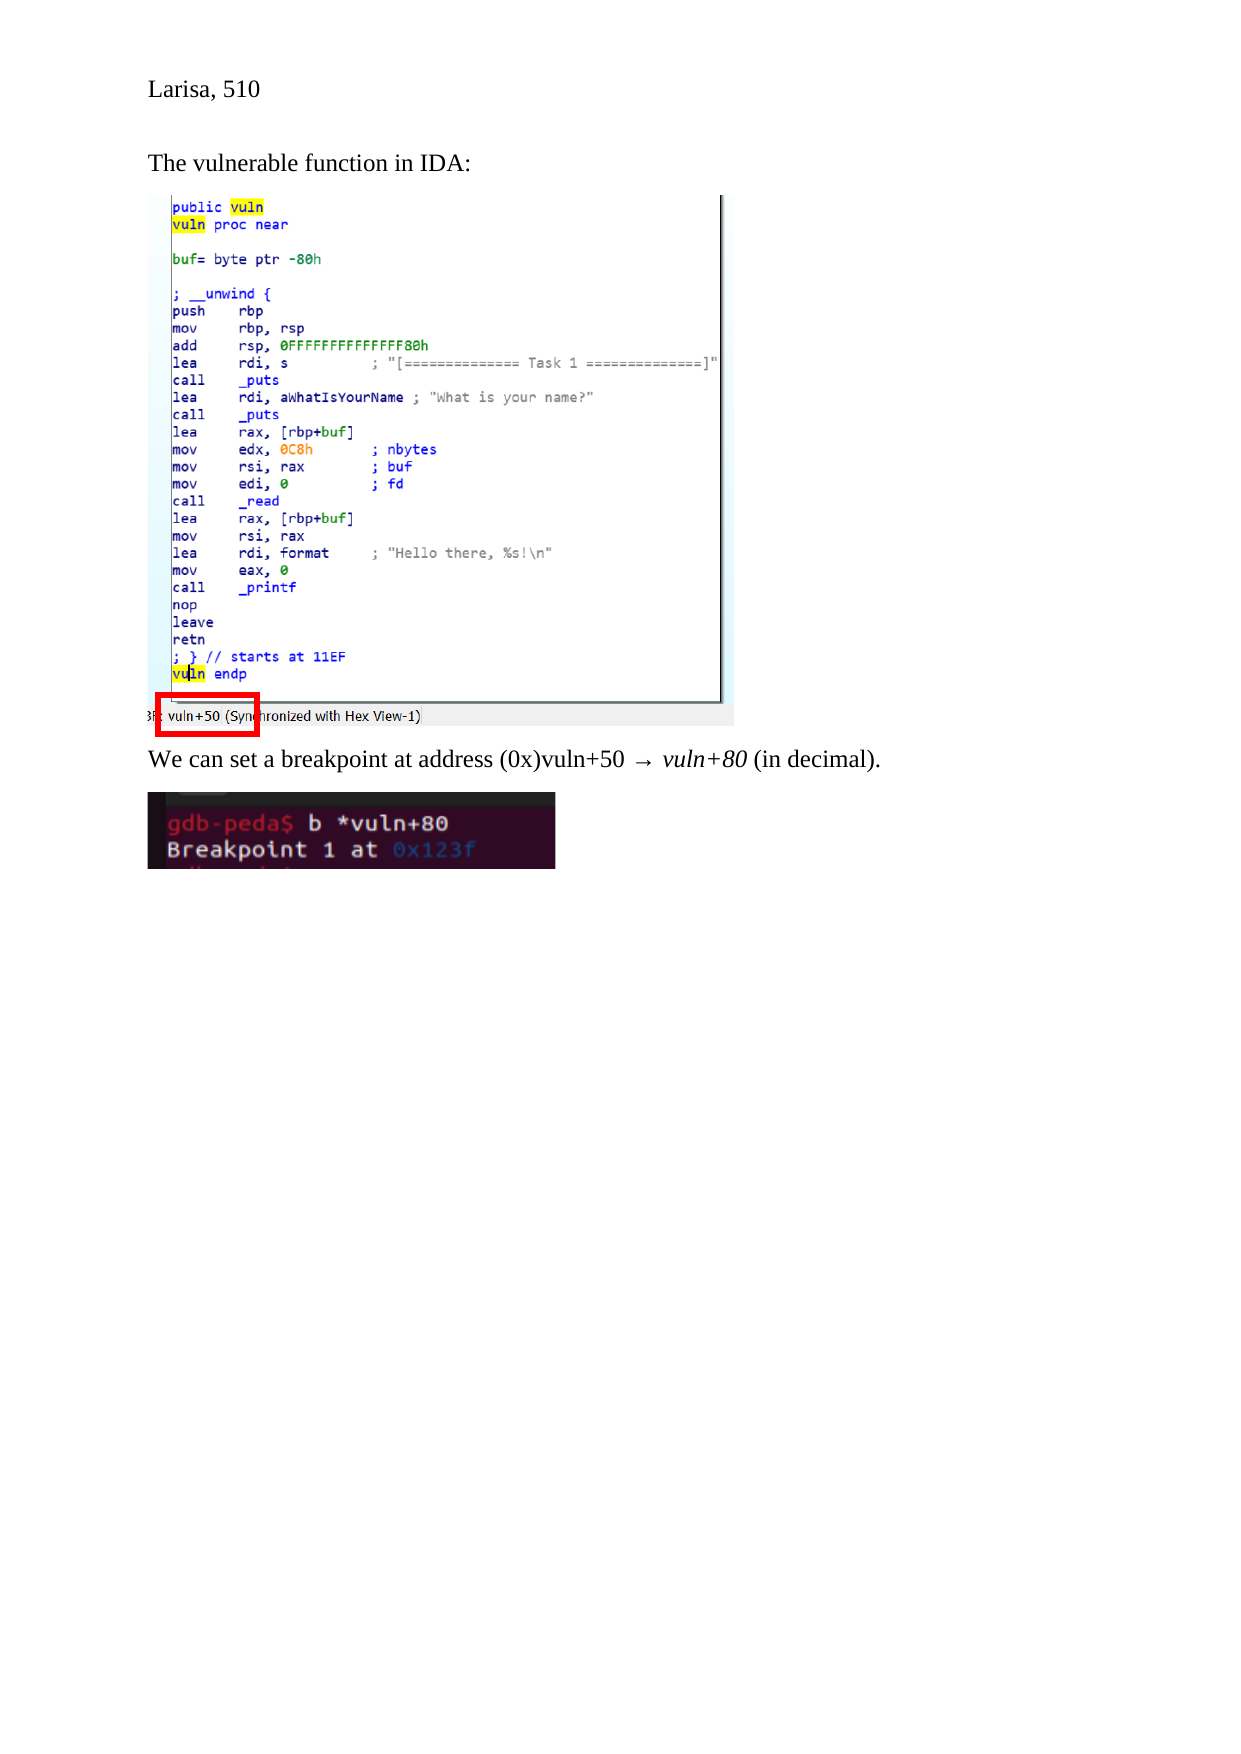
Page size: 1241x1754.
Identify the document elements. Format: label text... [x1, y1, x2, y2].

text The vulnerable function in IDA: [148, 148, 1093, 176]
picture [147, 195, 735, 726]
picture [161, 698, 254, 726]
picture [147, 792, 556, 869]
text We can set a breakpoint at address (0x)vuln+50 → vuln+80 (in decimal). [148, 744, 1093, 773]
